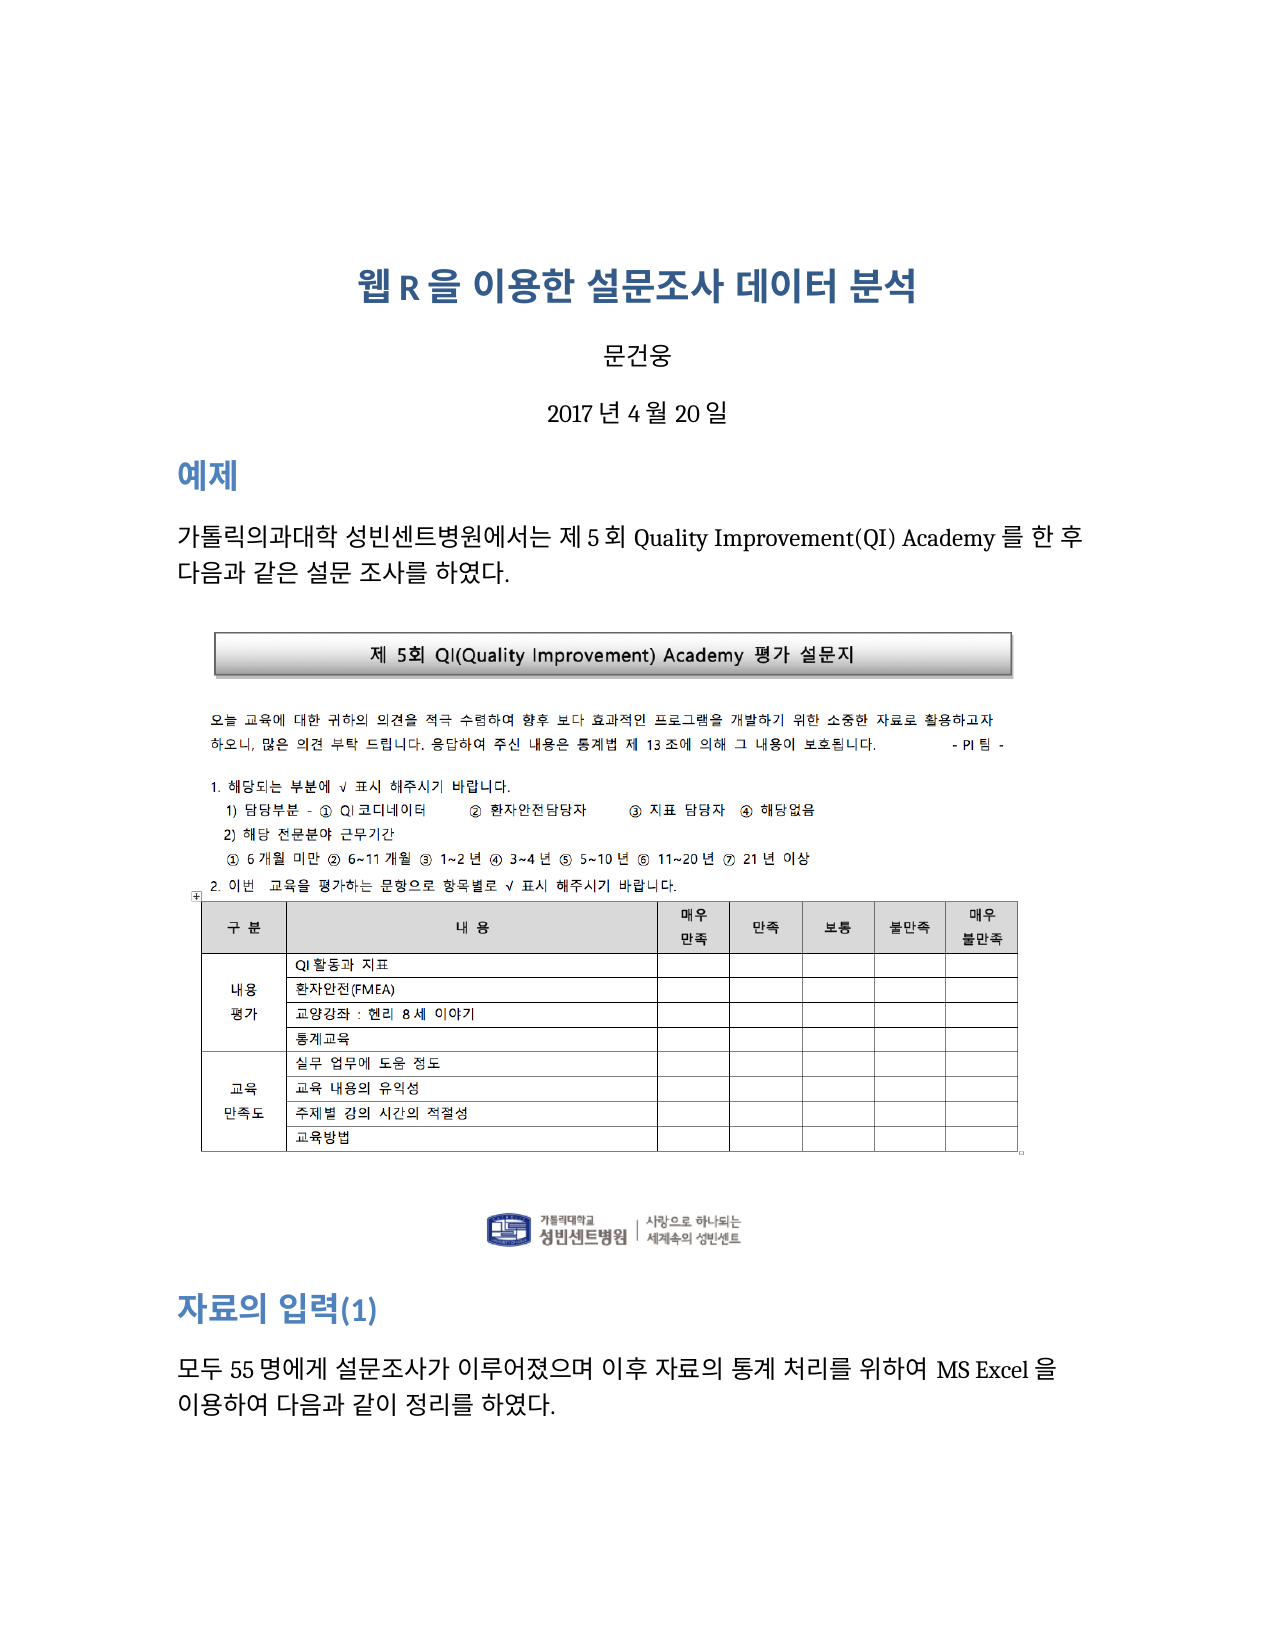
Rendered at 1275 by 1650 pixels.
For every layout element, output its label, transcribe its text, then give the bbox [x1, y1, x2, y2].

text 2017년 4월 20일 [177, 393, 1098, 429]
subtitle 예제 [177, 450, 1098, 498]
picture [177, 608, 1053, 1262]
subtitle 자료의 입력(1) [177, 1283, 1098, 1331]
text 모두 55명에게 설문조사가 이루어졌으며 이후 자료의 통계 처리를 위하여 MS Excel 을 이용하여 다음과 같이 정리를 하였다. [177, 1349, 1098, 1422]
text 문건웅 [177, 336, 1098, 372]
text 가톨릭의과대학 성빈센트병원에서는 제5회 Quality Improvement(QI) Academy를 한 후 다음과 같은 설문 조사를 하였다. [177, 517, 1098, 590]
title 웹R을 이용한 설문조사 데이터 분석 [177, 257, 1098, 311]
